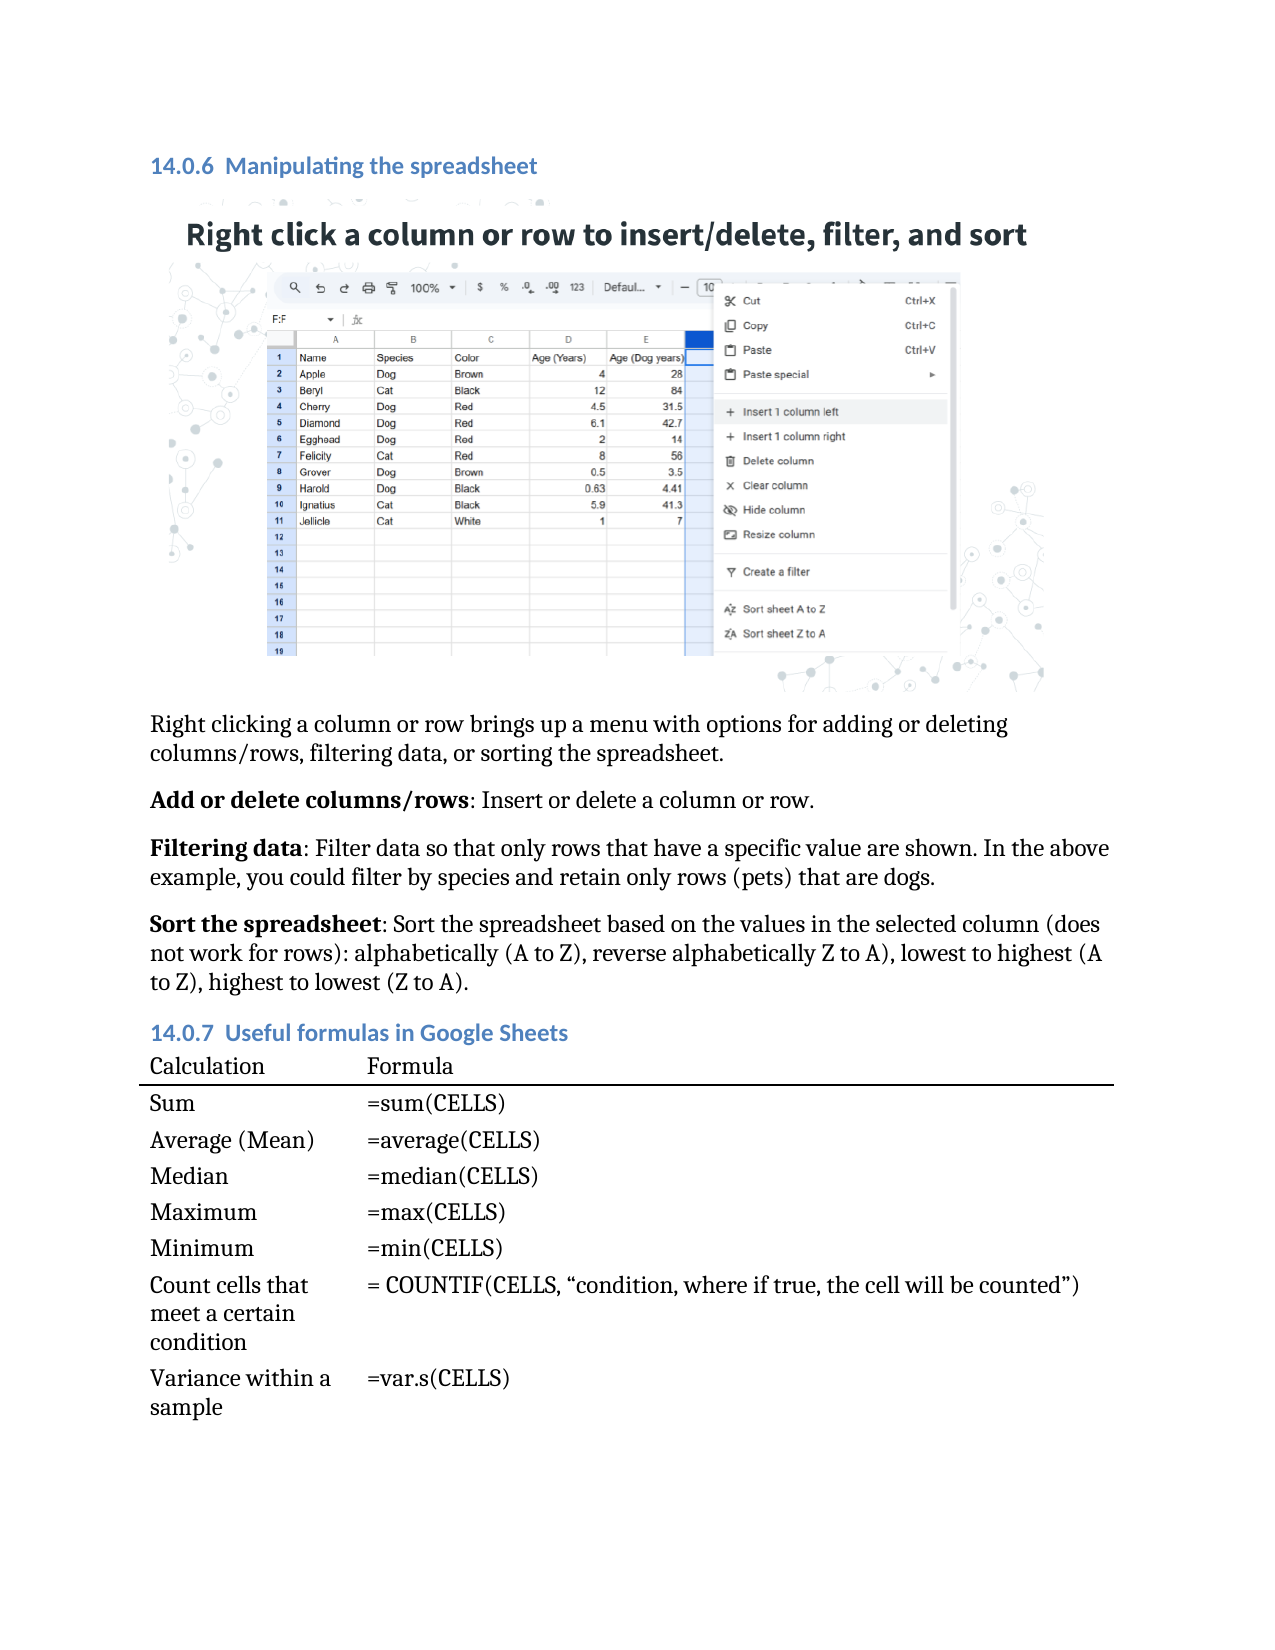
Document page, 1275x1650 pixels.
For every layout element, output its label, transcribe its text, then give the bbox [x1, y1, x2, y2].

subtitle 14.0.7 Useful formulas in Google Sheets [150, 1017, 1125, 1048]
table_cell =average(CELLS) [355, 1122, 1114, 1158]
text Add or delete columns/rows: Insert or delete a column or row. [150, 786, 1125, 815]
table_cell Average (Mean) [139, 1122, 355, 1158]
table_cell Median [139, 1158, 355, 1194]
text Sort the spreadsheet: Sort the spreadsheet based on the values in the selected column (does not work for rows): alphabetically (A to Z), reverse alphabetically Z to A), lowest to highest (A to Z), highest to lowest (Z to A). [150, 910, 1125, 996]
table_cell Variance within a sample [139, 1361, 355, 1426]
table_header Calculation [139, 1048, 355, 1084]
subtitle 14.0.6 Manipulating the spreadsheet [150, 150, 1125, 181]
table_cell =sum(CELLS) [355, 1086, 1114, 1122]
table_cell Count cells that meet a certain condition [139, 1267, 355, 1361]
table_cell Maximum [139, 1194, 355, 1231]
text Right clicking a column or row brings up a menu with options for adding or deleting columns/rows, filtering data, or sorting the spreadsheet. [150, 710, 1125, 768]
table_cell =min(CELLS) [355, 1231, 1114, 1267]
table_header Formula [355, 1048, 1114, 1084]
table_cell = COUNTIF(CELLS, “condition, where if true, the cell will be counted”) [355, 1267, 1114, 1361]
table_cell =var.s(CELLS) [355, 1361, 1114, 1426]
table_cell =median(CELLS) [355, 1158, 1114, 1194]
text Filtering data: Filter data so that only rows that have a specific value are shown. In the above example, you could filter by species and retain only rows (pets) that are dogs. [150, 834, 1125, 891]
table_cell =max(CELLS) [355, 1194, 1114, 1231]
table_cell Sum [139, 1086, 355, 1122]
picture [168, 199, 1044, 692]
table_cell Minimum [139, 1231, 355, 1267]
